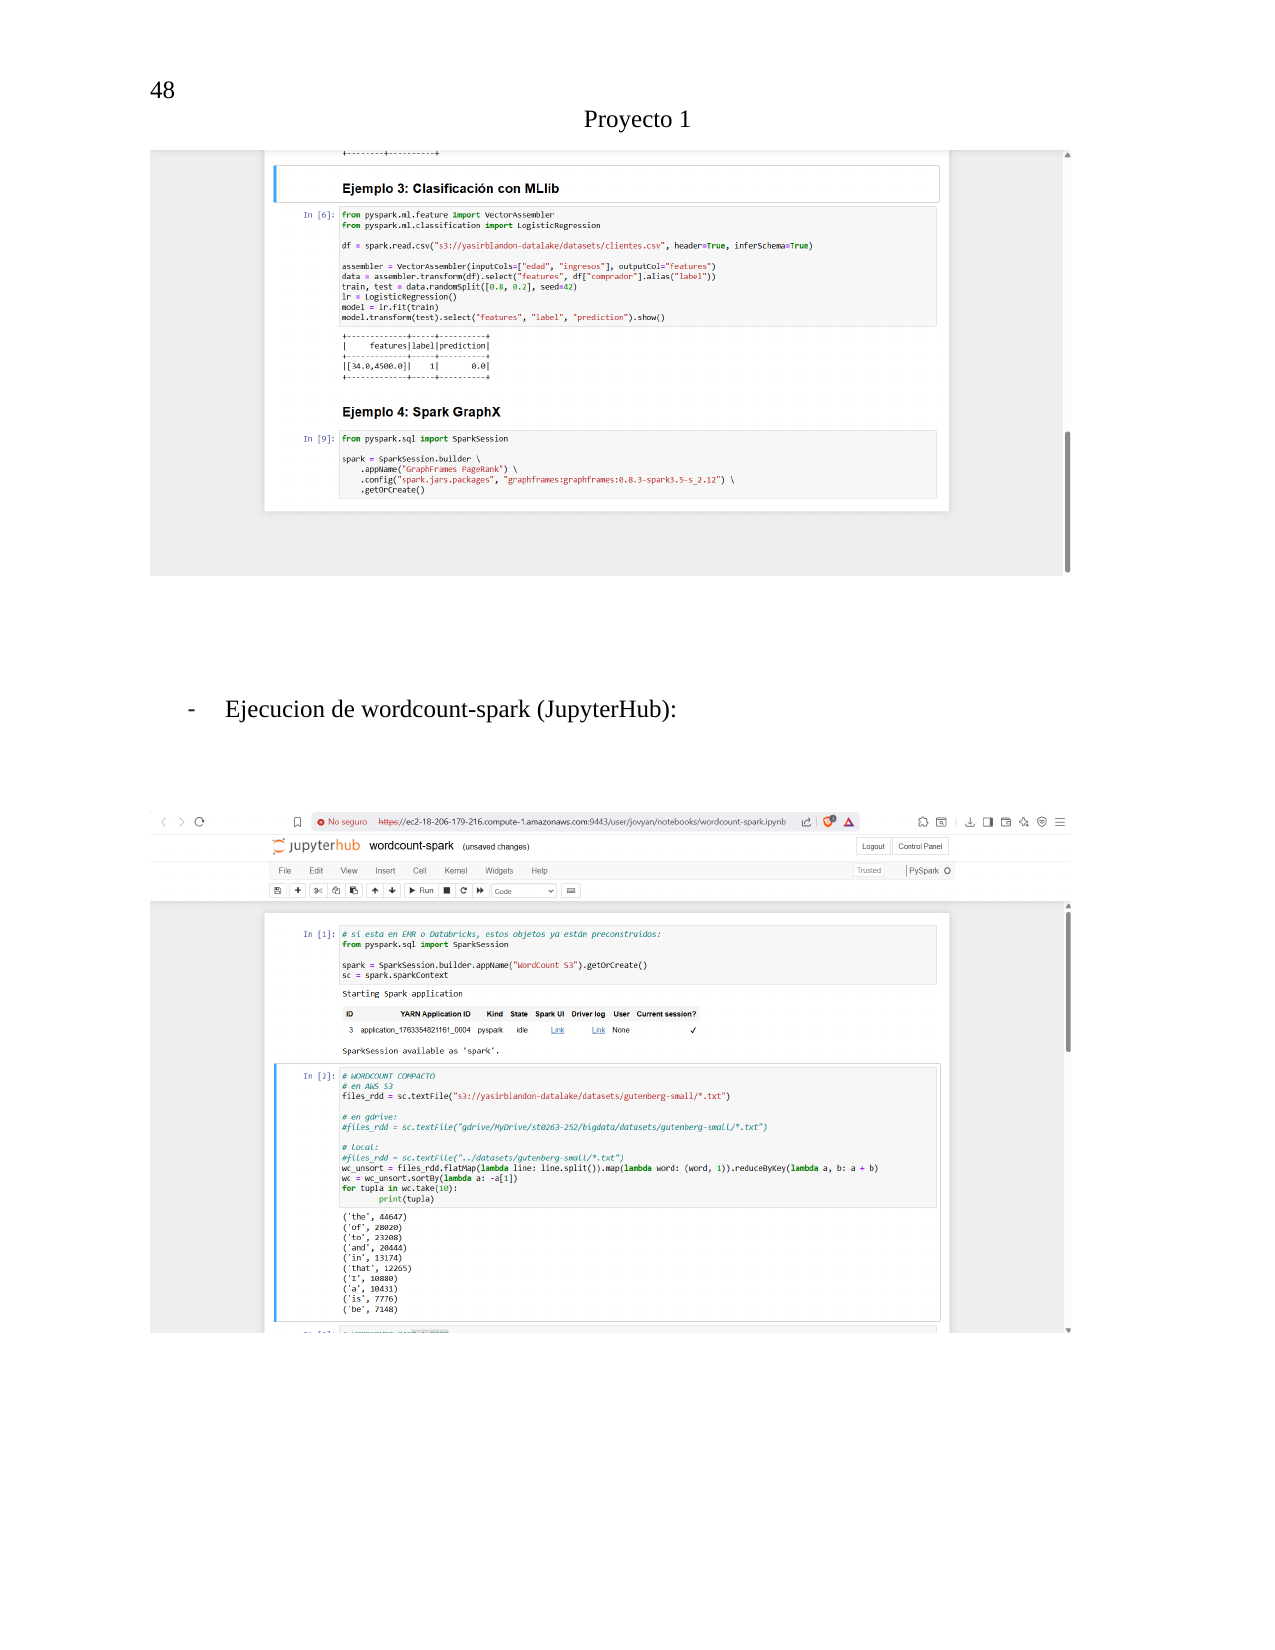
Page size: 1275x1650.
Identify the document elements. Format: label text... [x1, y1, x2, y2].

list Ejecucion de wordcount-spark (JupyterHub): [187, 691, 1125, 725]
picture [150, 150, 1071, 576]
picture [150, 811, 1071, 1333]
